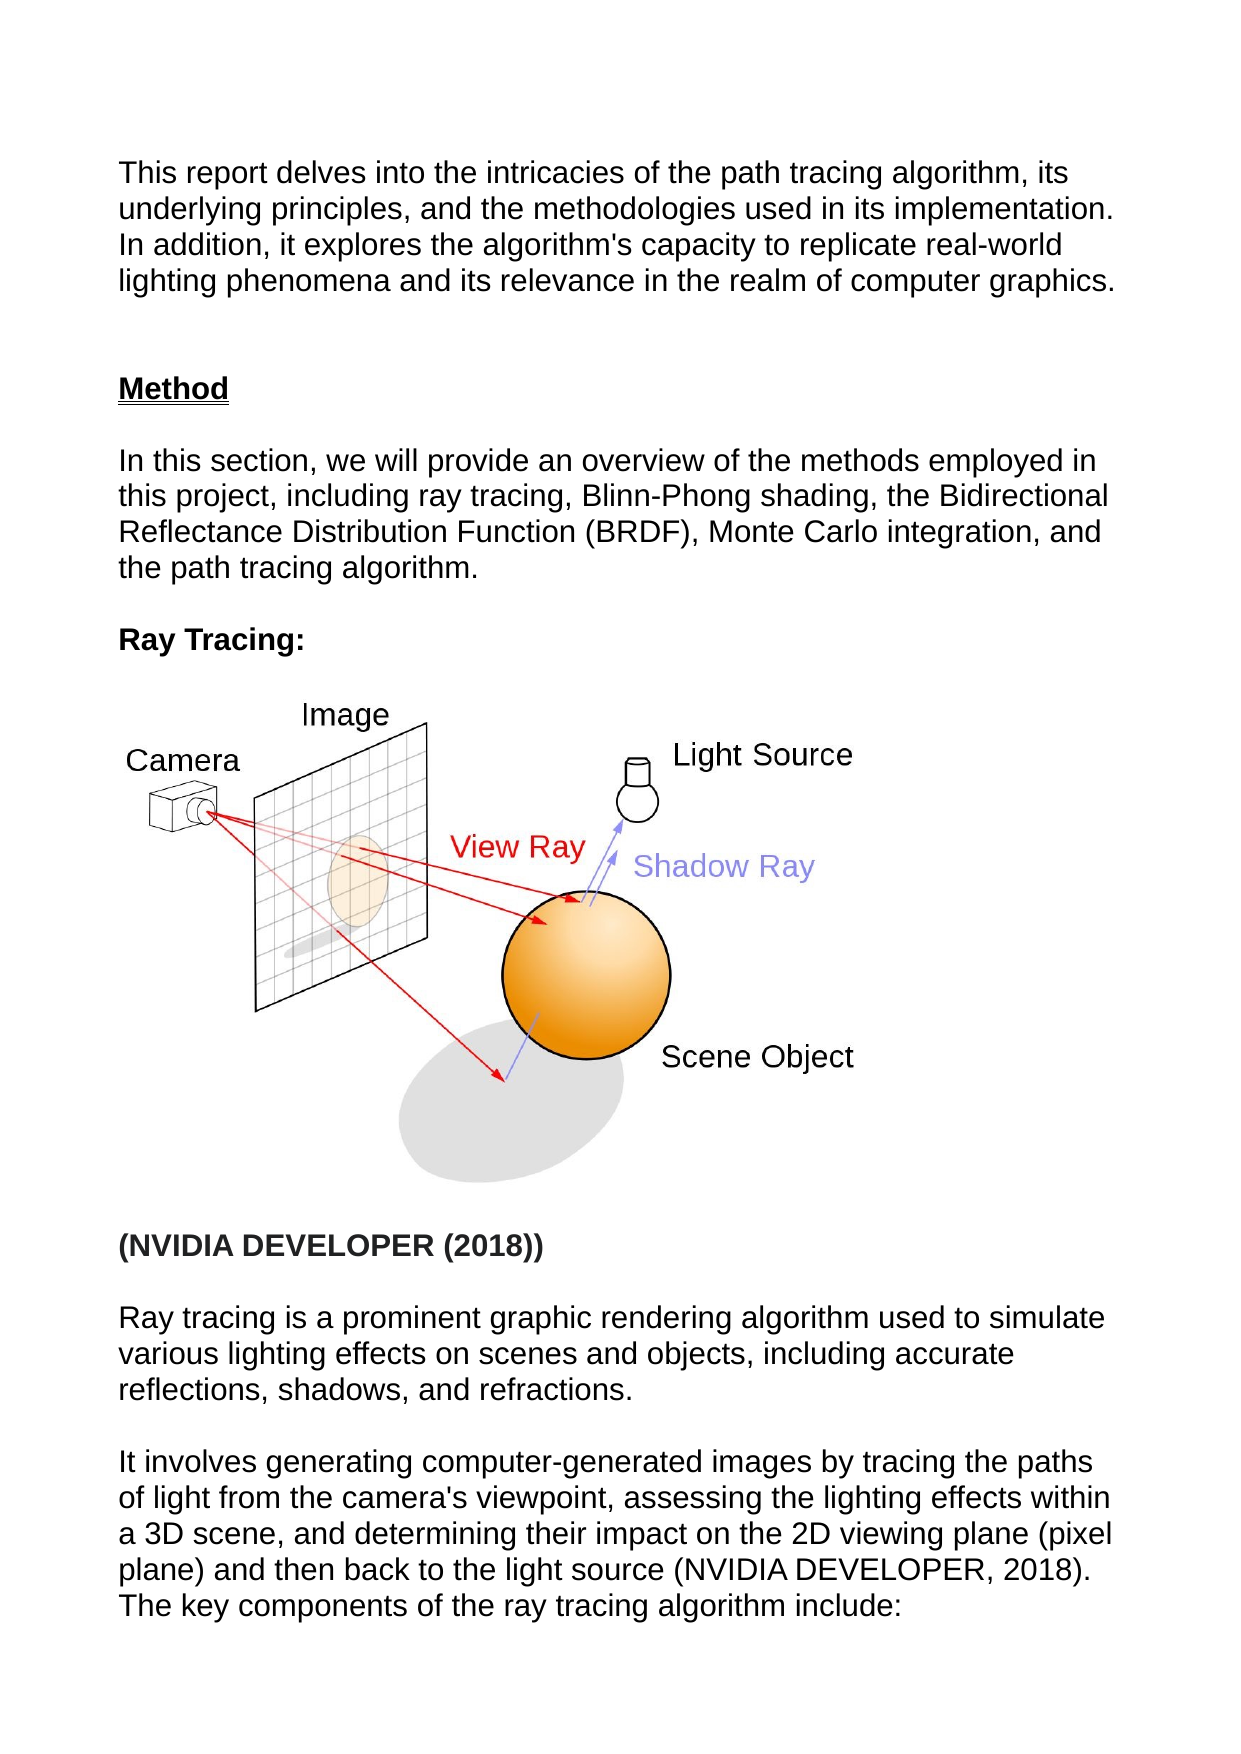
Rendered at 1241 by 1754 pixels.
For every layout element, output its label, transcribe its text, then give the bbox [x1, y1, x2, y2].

text Ray Tracing: [118, 621, 1122, 657]
text In this section, we will provide an overview of the methods employed in this project, including ray tracing, Blinn-Phong shading, the Bidirectional Reflectance Distribution Function (BRDF), Monte Carlo integration, and the path tracing algorithm. [118, 442, 1122, 585]
text It involves generating computer-generated images by tracing the paths of light from the camera's viewpoint, assessing the lighting effects within a 3D scene, and determining their impact on the 2D viewing plane (pixel plane) and then back to the light source (NVIDIA DEVELOPER, 2018). The key components of the ray tracing algorithm include: [118, 1443, 1122, 1622]
text Ray tracing is a prominent graphic rendering algorithm used to simulate various lighting effects on scenes and objects, including accurate reflections, shadows, and refractions. [118, 1299, 1122, 1407]
text Method [118, 370, 1122, 406]
text This report delves into the intricacies of the path tracing algorithm, its underlying principles, and the methodologies used in its implementation. In addition, it explores the algorithm's capacity to replicate real-world lighting phenomena and its relevance in the realm of computer graphics. [118, 154, 1122, 298]
text (NVIDIA DEVELOPER (2018)) [118, 1227, 1122, 1263]
picture [118, 693, 876, 1192]
